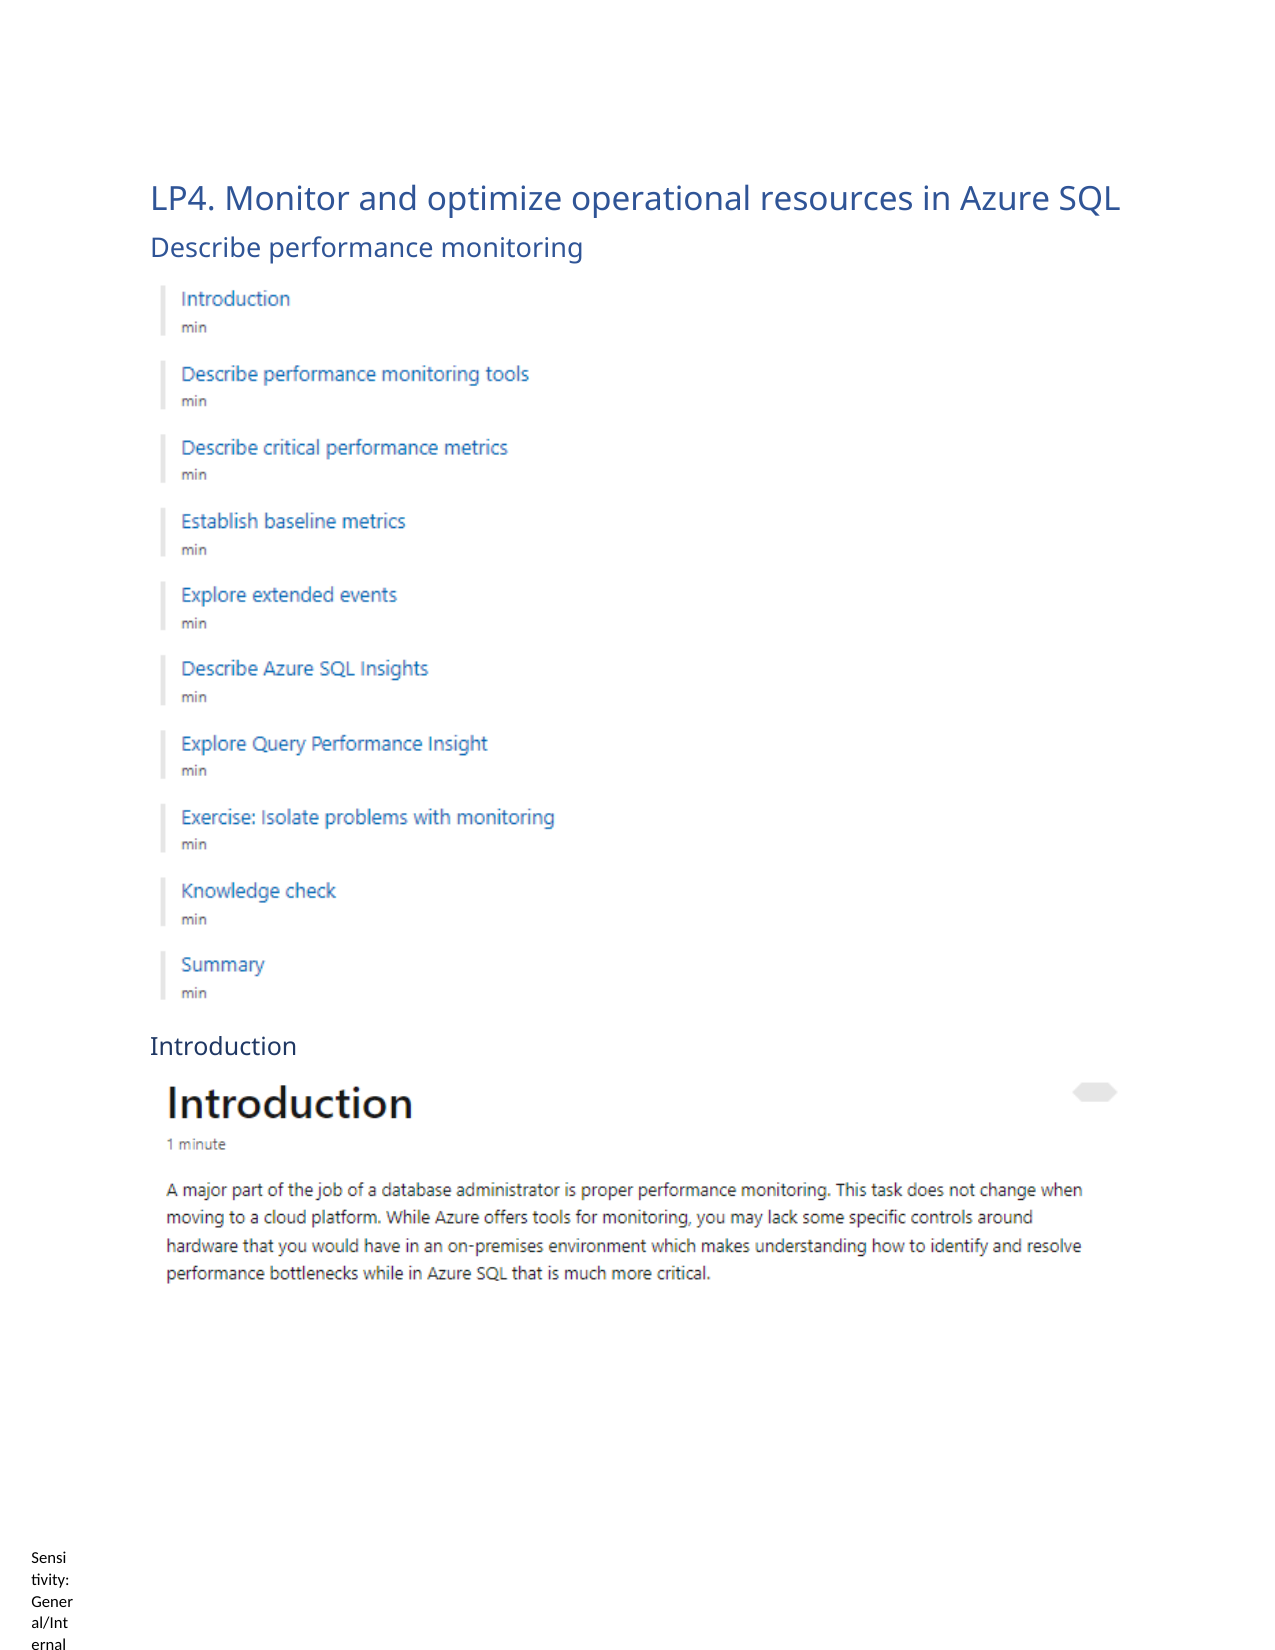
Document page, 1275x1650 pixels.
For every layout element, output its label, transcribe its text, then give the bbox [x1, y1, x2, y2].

subtitle M1. Describe performance monitoring [150, 228, 1125, 265]
picture [150, 1065, 1125, 1296]
picture [150, 267, 607, 1025]
subtitle U1. Introduction [150, 1028, 1125, 1062]
subtitle LP4. Monitor and optimize operational resources in Azure SQL [150, 175, 1125, 220]
